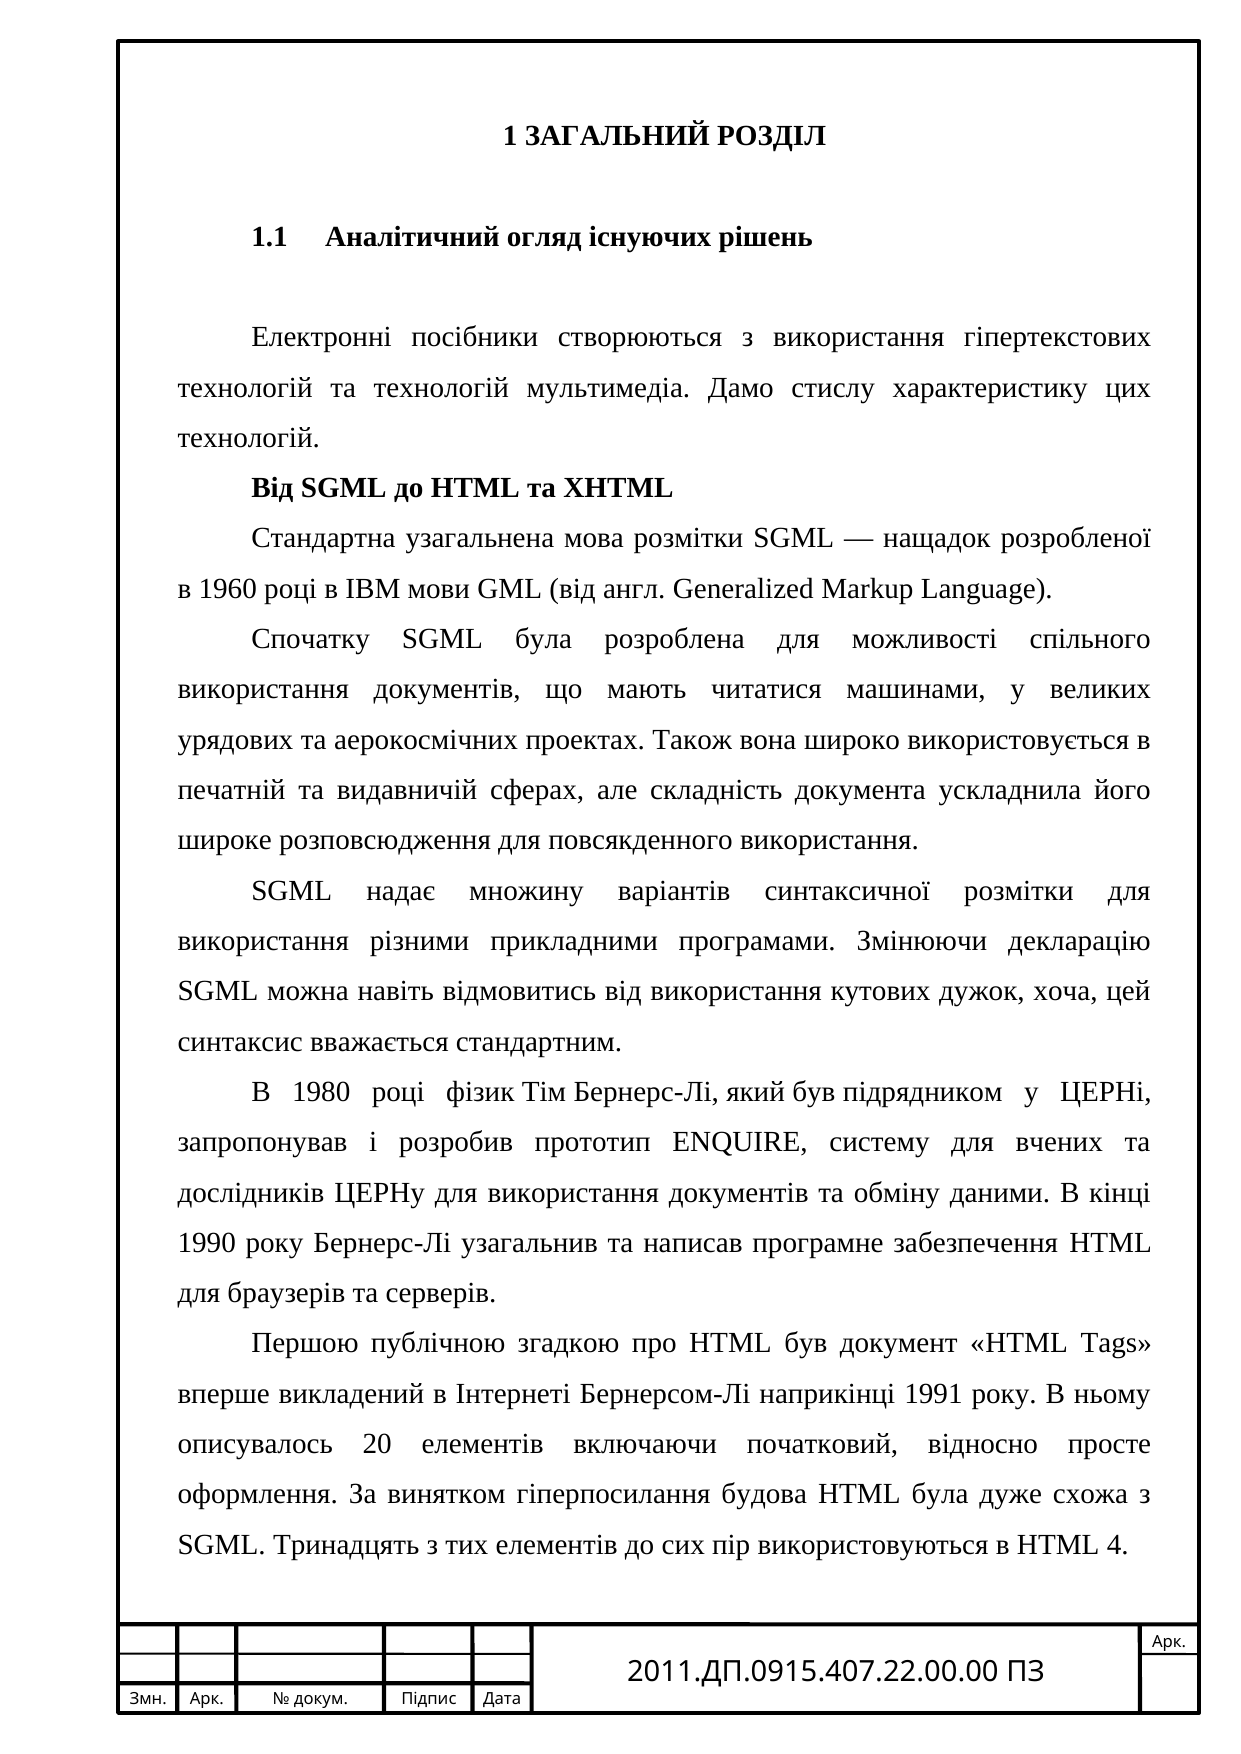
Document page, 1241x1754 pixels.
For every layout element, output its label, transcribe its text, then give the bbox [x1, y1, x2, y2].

text SGML надає множину варіантів синтаксичної розмітки для використання різними прикладними програмами. Змінюючи декларацію SGML можна навіть відмовитись від використання кутових дужок, хоча, цей синтаксис вважається стандартним. [177, 873, 1152, 1057]
text Електронні посібники створюються з використання гіпертекстових технологій та технологій мультимедіа. Дамо стислу характеристику цих технологій. [177, 319, 1152, 453]
text Спочатку SGML була розроблена для можливості спільного використання документів, що мають читатися машинами, у великих урядових та аерокосмічних проектах. Також вона широко використовується в печатній та видавничій сферах, але складність документа ускладнила його широке розповсюдження для повсякденного використання. [177, 621, 1152, 856]
text Стандартна узагальнена мова розмітки SGML — нащадок розробленої в 1960 році в IBM мови GML (від англ. Generalized Markup Language). [177, 521, 1152, 604]
text 1 ЗАГАЛЬНИЙ РОЗДІЛ [177, 118, 1152, 152]
list Аналітичний огляд існуючих рішень [177, 219, 1152, 252]
text Першою публічною згадкою про HTML був документ «HTML Tags» вперше викладений в Інтернеті Бернерсом-Лі наприкінці 1991 року. В ньому описувалось 20 елементів включаючи початковий, відносно просте оформлення. За винятком гіперпосилання будова HTML була дуже схожа з SGML. Тринадцять з тих елементів до сих пір використовуються в HTML 4. [177, 1326, 1152, 1560]
text В 1980 році фізик Тім Бернерс-Лі, який був підрядником у ЦЕРНі, запропонував і розробив прототип ENQUIRE, систему для вчених та дослідників ЦЕРНу для використання документів та обміну даними. В кінці 1990 року Бернерс-Лі узагальнив та написав програмне забезпечення HTML для браузерів та серверів. [177, 1074, 1152, 1309]
text Від SGML до HTML та XHTML [177, 470, 1152, 504]
